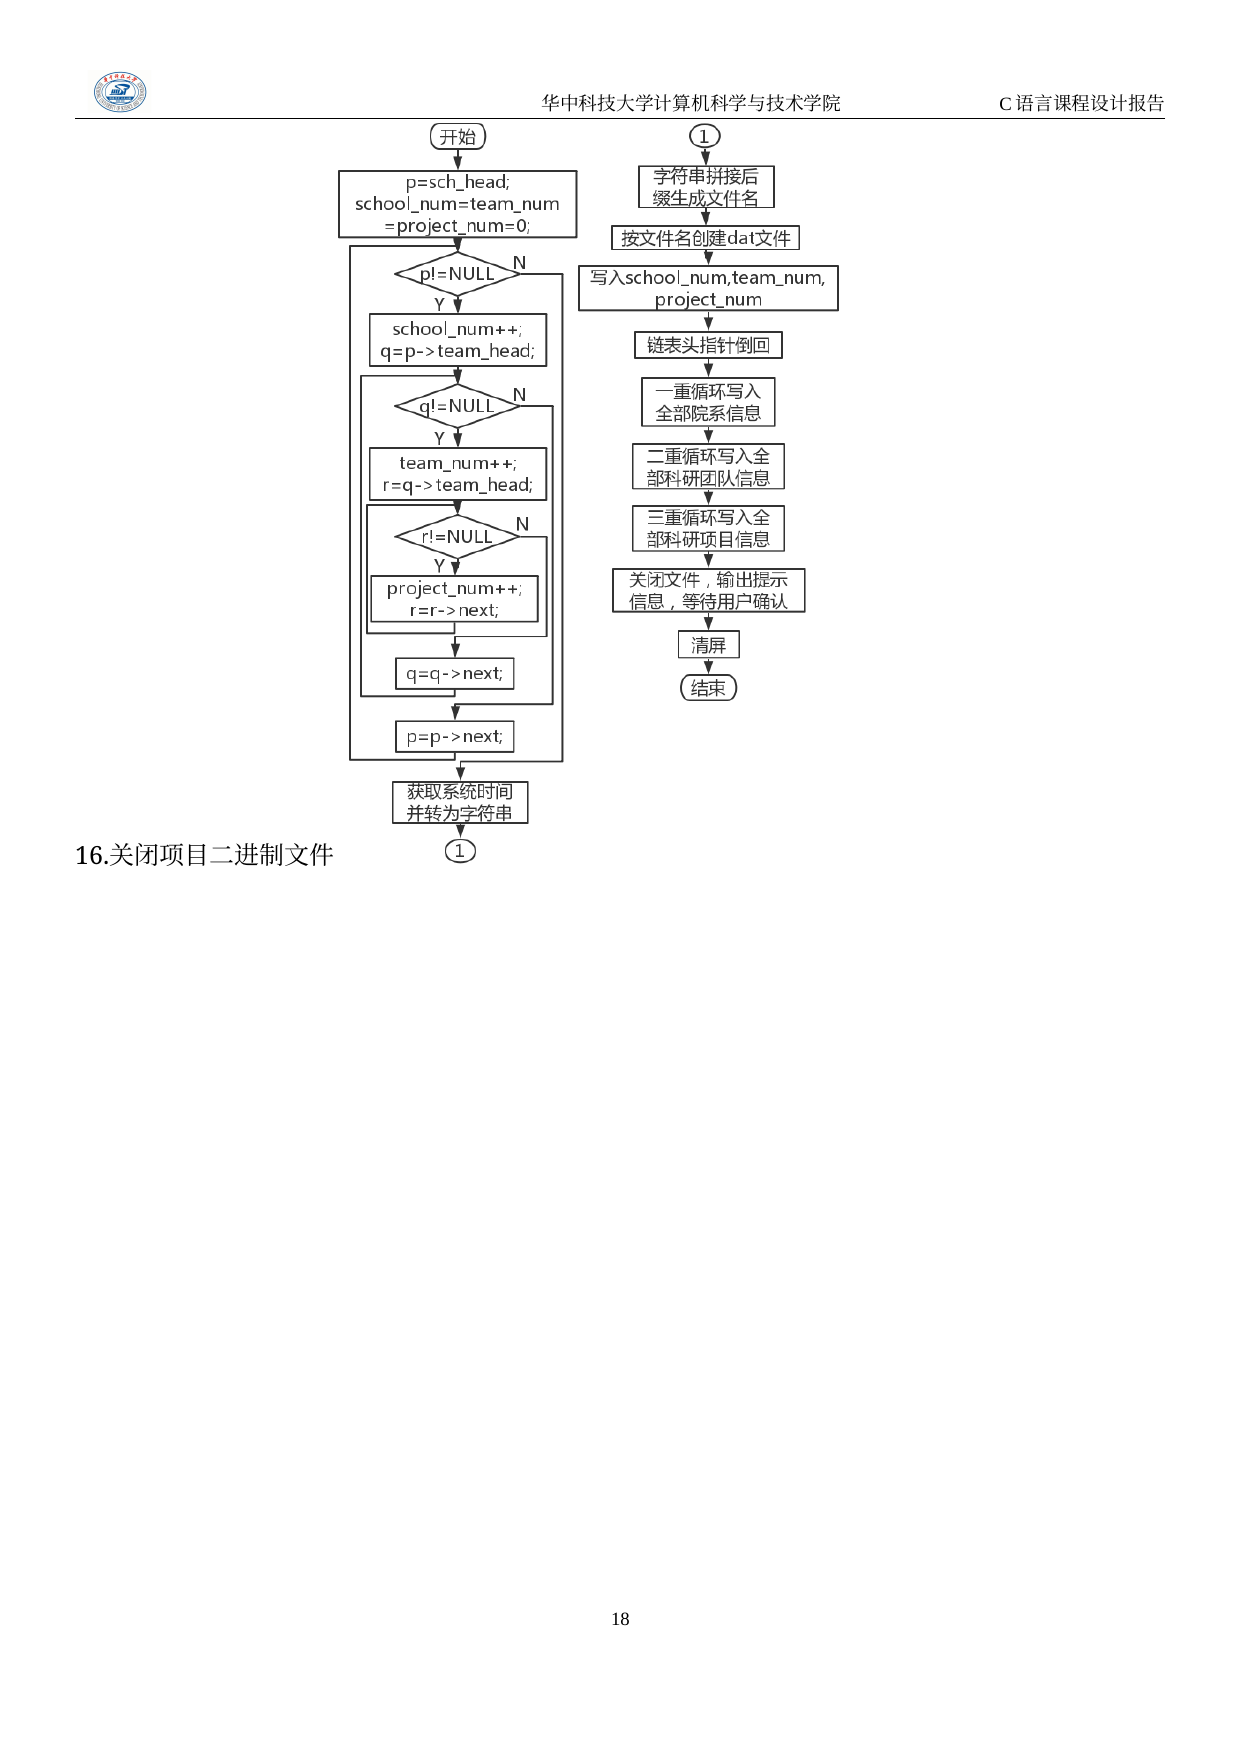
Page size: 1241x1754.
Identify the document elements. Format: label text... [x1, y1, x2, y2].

picture [334, 119, 842, 865]
picture [87, 70, 152, 113]
